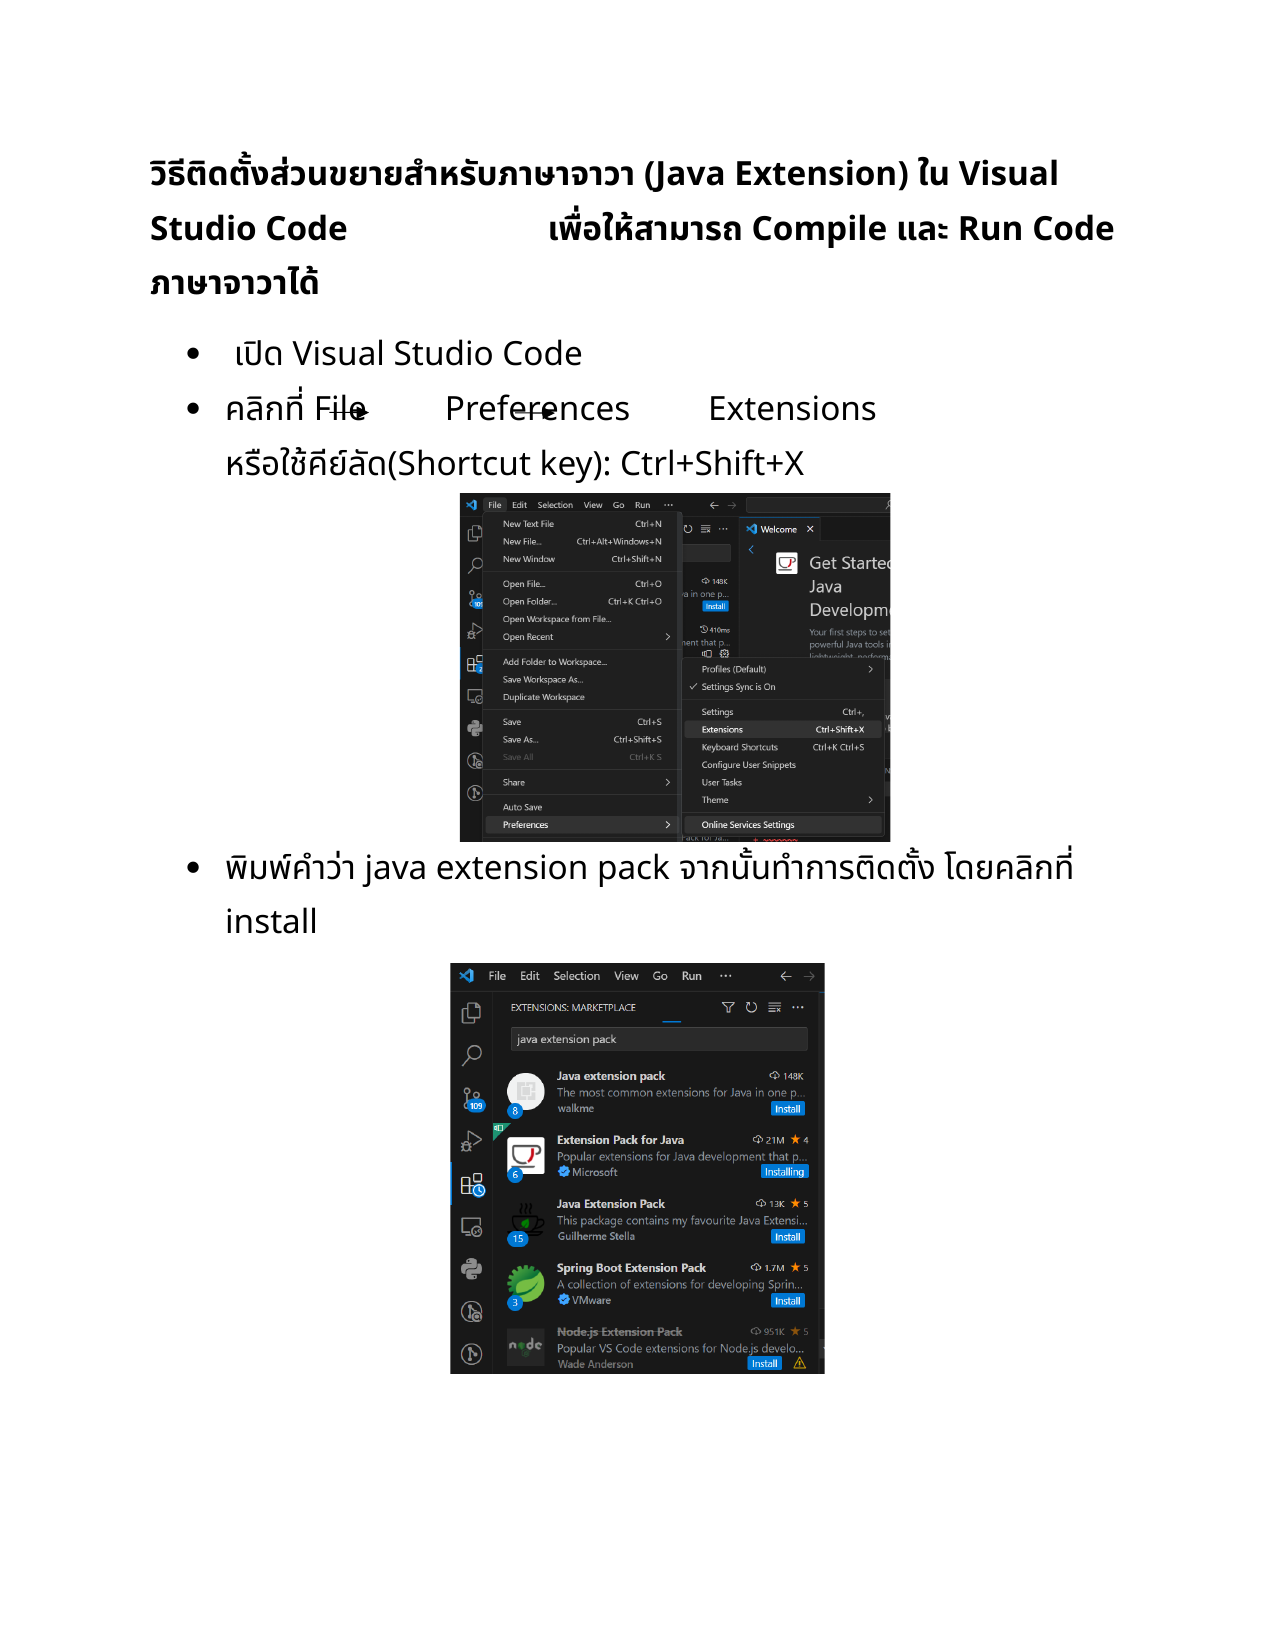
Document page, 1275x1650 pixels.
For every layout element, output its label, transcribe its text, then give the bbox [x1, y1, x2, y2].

text วิธีติดตั้งส่วนขยายสำหรับภาษาจาวา (Java Extension) ใน Visual Studio Code เพื่อให้สามารถ Compile และ Run Code ภาษาจาวาได้ [150, 150, 1125, 309]
picture [459, 493, 891, 842]
list พิมพ์คำว่า java extension pack จากนั้นทำการติดตั้ง โดยคลิกที่ install [187, 844, 1125, 943]
picture [450, 963, 825, 1374]
list เปิด Visual Studio Code [187, 330, 1125, 381]
list หรือใช้คีย์ลัด(Shortcut key): Ctrl+Shift+X [225, 439, 1125, 490]
list คลิกที่ File Preferences Extensions [187, 385, 1125, 435]
